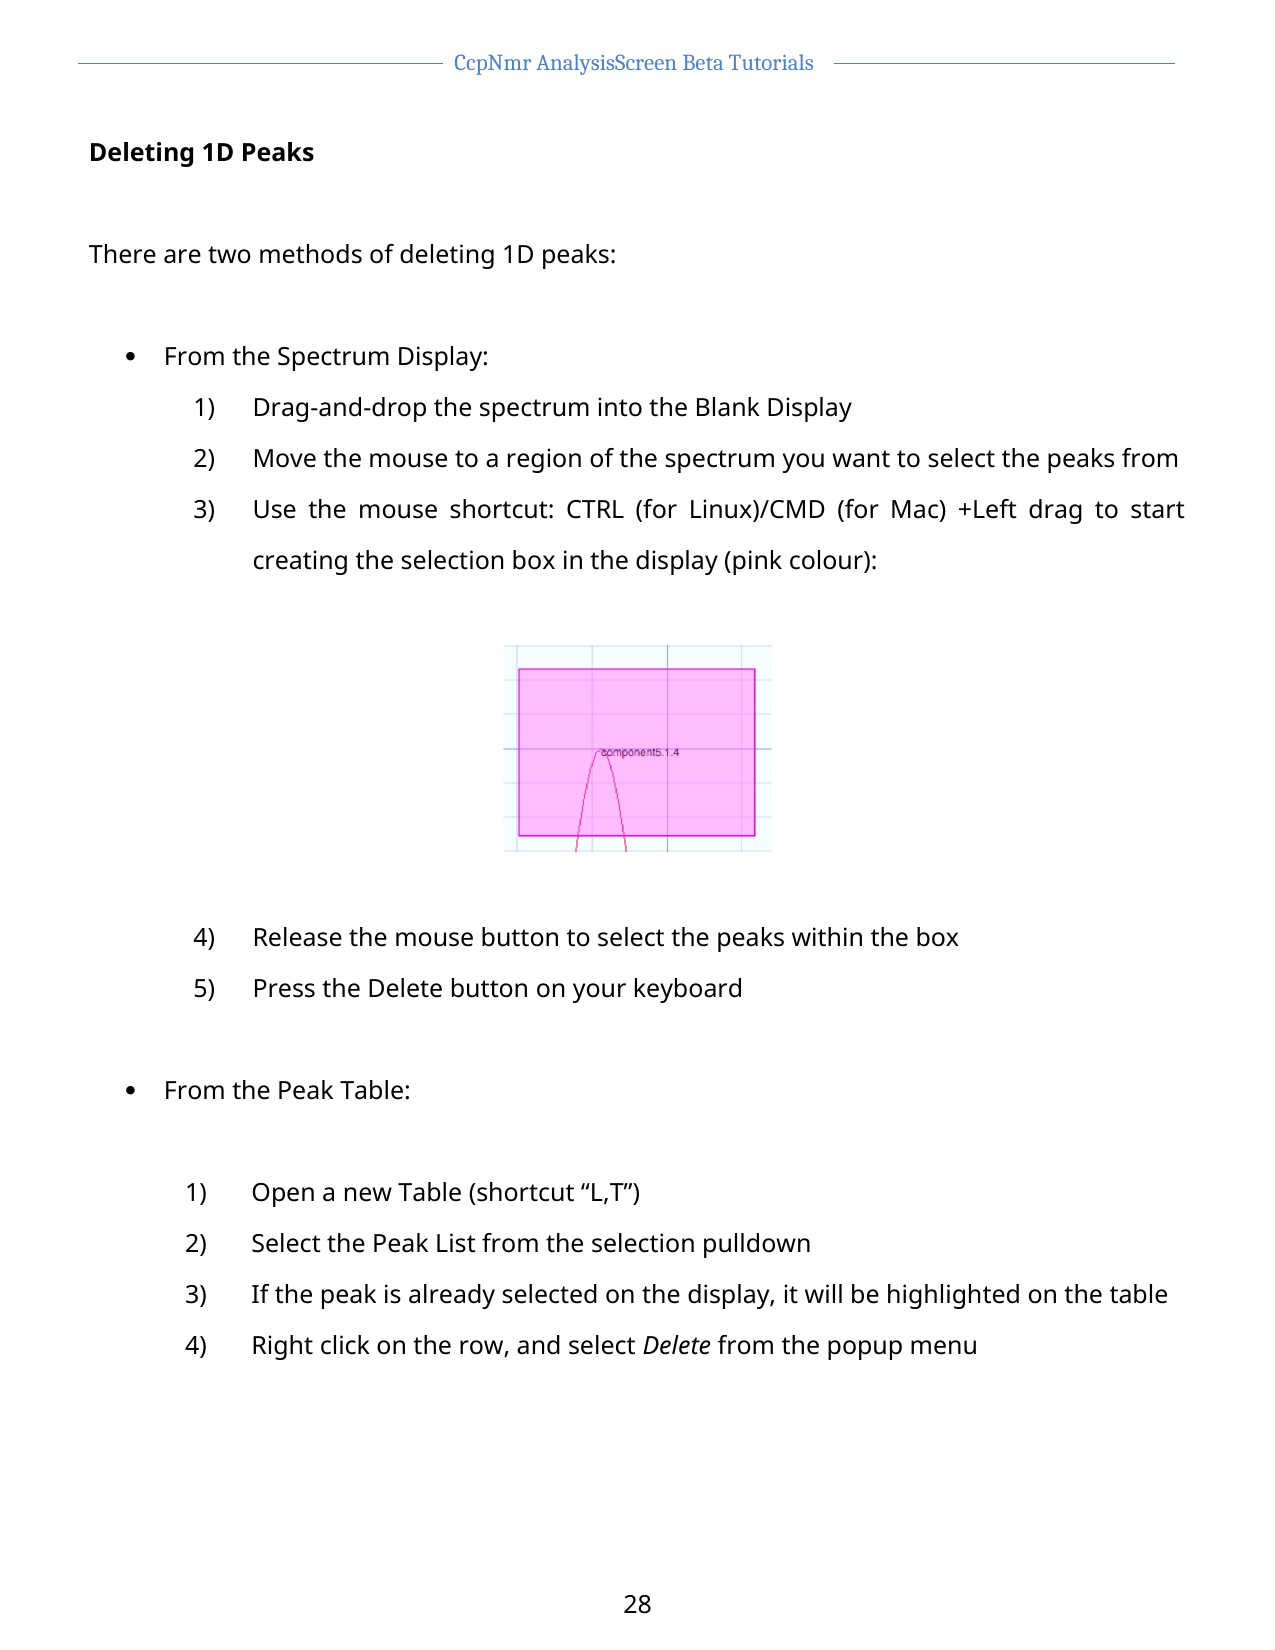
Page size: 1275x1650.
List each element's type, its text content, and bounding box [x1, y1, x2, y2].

list Release the mouse button to select the peaks within the box [215, 919, 1186, 953]
list Move the mouse to a region of the spectrum you want to select the peaks from [215, 441, 1186, 475]
list Drag-and-drop the spectrum into the Blank Display [215, 390, 1186, 424]
list Press the Delete button on your keyboard [215, 970, 1186, 1004]
list Select the Peak List from the selection pulldown [207, 1226, 1186, 1259]
picture [503, 645, 772, 852]
list Right click on the row, and select Delete from the popup menu [207, 1328, 1186, 1362]
text There are two methods of deleting 1D peaks: [89, 237, 1186, 271]
list Open a new Table (shortcut “L,T”) [207, 1174, 1186, 1208]
subtitle Deleting 1D Peaks [89, 71, 1186, 169]
list If the peak is already selected on the display, it will be highlighted on the table [207, 1277, 1186, 1311]
list From the Spectrum Display: [126, 339, 1186, 373]
list Use the mouse shortcut: CTRL (for Linux)/CMD (for Mac) +Left drag to start creating the selection box in the display (pink colour): [215, 492, 1186, 577]
list From the Peak Table: [126, 1072, 1186, 1106]
